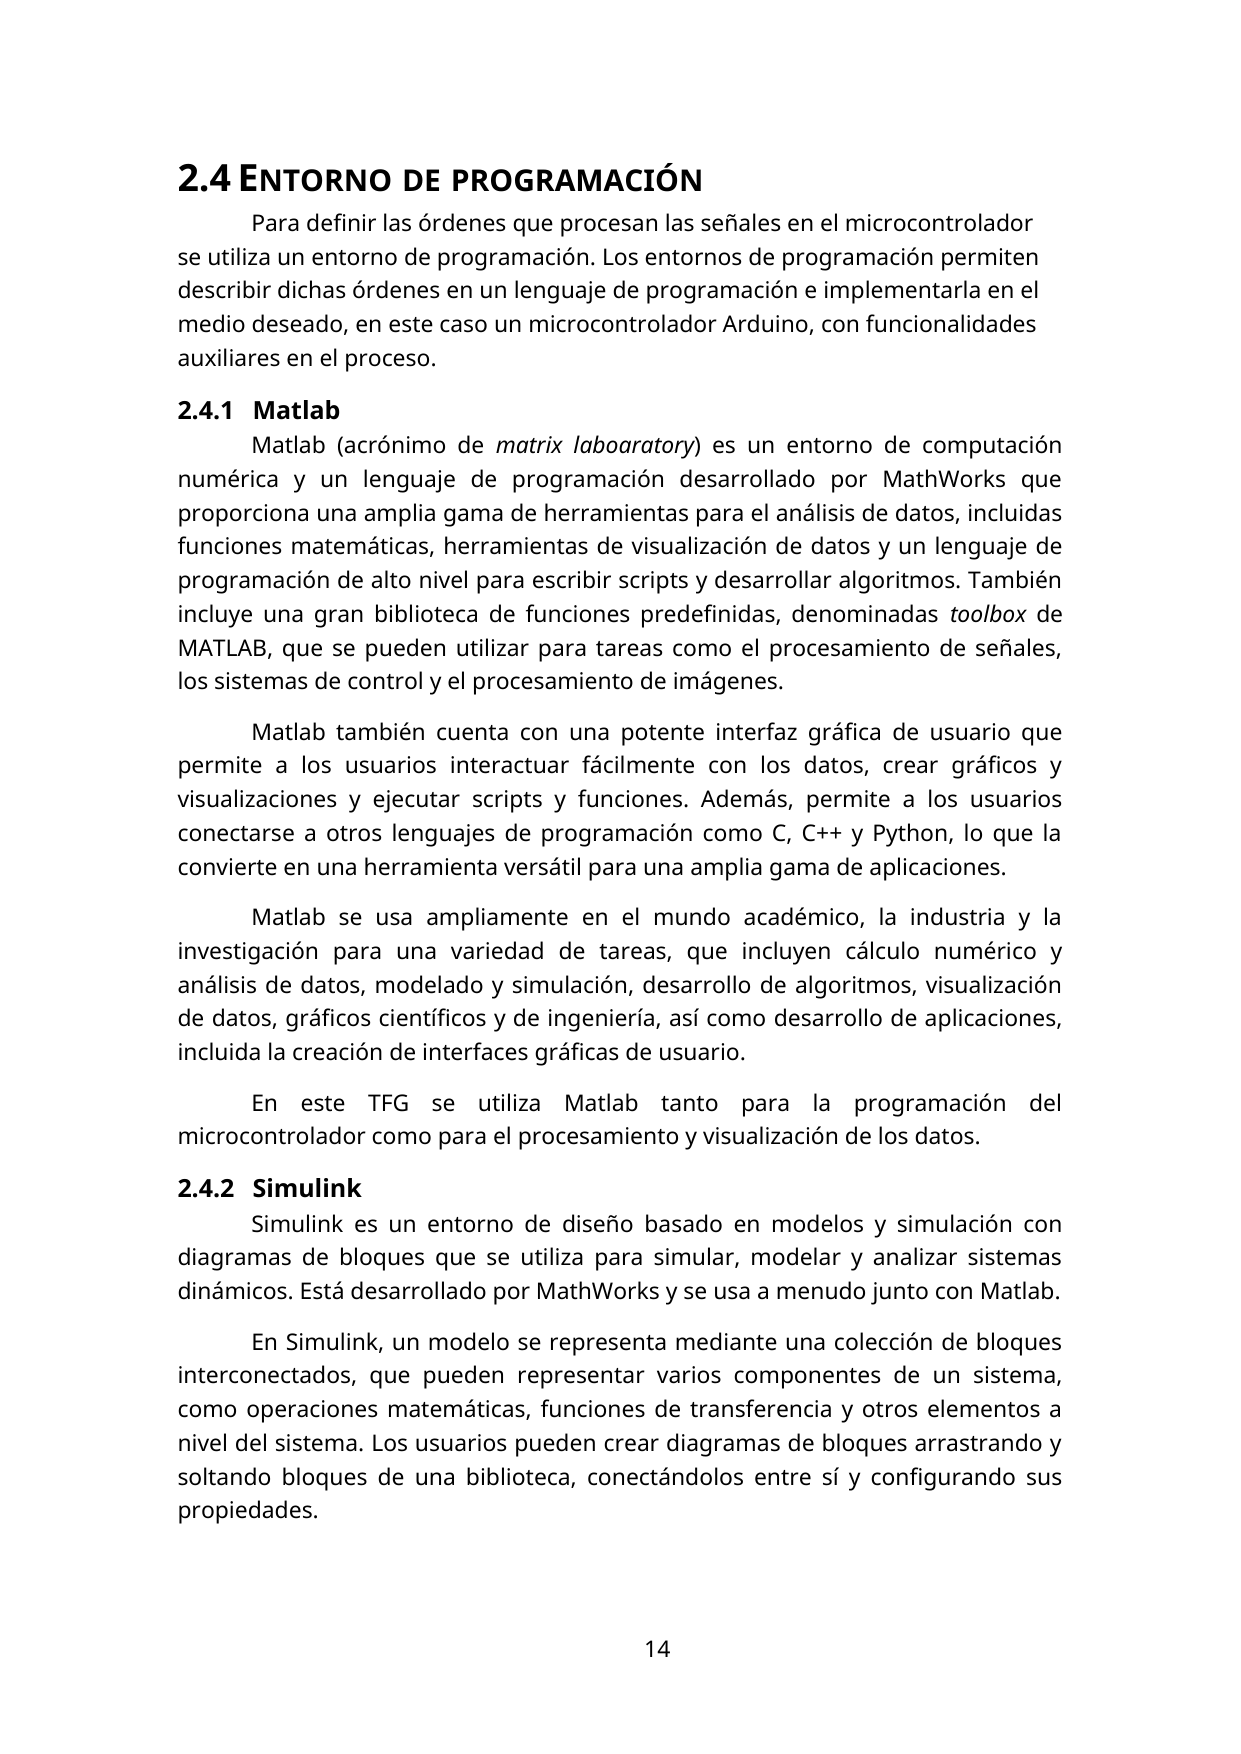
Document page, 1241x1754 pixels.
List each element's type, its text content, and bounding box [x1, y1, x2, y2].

text Para definir las órdenes que procesan las señales en el microcontrolador se utiliza un entorno de programación. Los entornos de programación permiten describir dichas órdenes en un lenguaje de programación e implementarla en el medio deseado, en este caso un microcontrolador Arduino, con funcionalidades auxiliares en el proceso. [177, 207, 1063, 373]
text Simulink es un entorno de diseño basado en modelos y simulación con diagramas de bloques que se utiliza para simular, modelar y analizar sistemas dinámicos. Está desarrollado por MathWorks y se usa a menudo junto con Matlab. [177, 1207, 1063, 1306]
text En este TFG se utiliza Matlab tanto para la programación del microcontrolador como para el procesamiento y visualización de los datos. [177, 1087, 1063, 1152]
subtitle Matlab [177, 392, 1063, 426]
text Matlab se usa ampliamente en el mundo académico, la industria y la investigación para una variedad de tareas, que incluyen cálculo numérico y análisis de datos, modelado y simulación, desarrollo de algoritmos, visualización de datos, gráficos científicos y de ingeniería, así como desarrollo de aplicaciones, incluida la creación de interfaces gráficas de usuario. [177, 901, 1063, 1067]
text En Simulink, un modelo se representa mediante una colección de bloques interconectados, que pueden representar varios componentes de un sistema, como operaciones matemáticas, funciones de transferencia y otros elementos a nivel del sistema. Los usuarios pueden crear diagramas de bloques arrastrando y soltando bloques de una biblioteca, conectándolos entre sí y configurando sus propiedades. [177, 1325, 1063, 1525]
text Matlab (acrónimo de matrix laboaratory) es un entorno de computación numérica y un lenguaje de programación desarrollado por MathWorks que proporciona una amplia gama de herramientas para el análisis de datos, incluidas funciones matemáticas, herramientas de visualización de datos y un lenguaje de programación de alto nivel para escribir scripts y desarrollar algoritmos. También incluye una gran biblioteca de funciones predefinidas, denominadas toolbox de MATLAB, que se pueden utilizar para tareas como el procesamiento de señales, los sistemas de control y el procesamiento de imágenes. [177, 429, 1063, 697]
subtitle Entorno de programación [177, 152, 1063, 203]
subtitle Simulink [177, 1171, 1063, 1205]
text Matlab también cuenta con una potente interfaz gráfica de usuario que permite a los usuarios interactuar fácilmente con los datos, crear gráficos y visualizaciones y ejecutar scripts y funciones. Además, permite a los usuarios conectarse a otros lenguajes de programación como C, C++ y Python, lo que la convierte en una herramienta versátil para una amplia gama de aplicaciones. [177, 716, 1063, 882]
